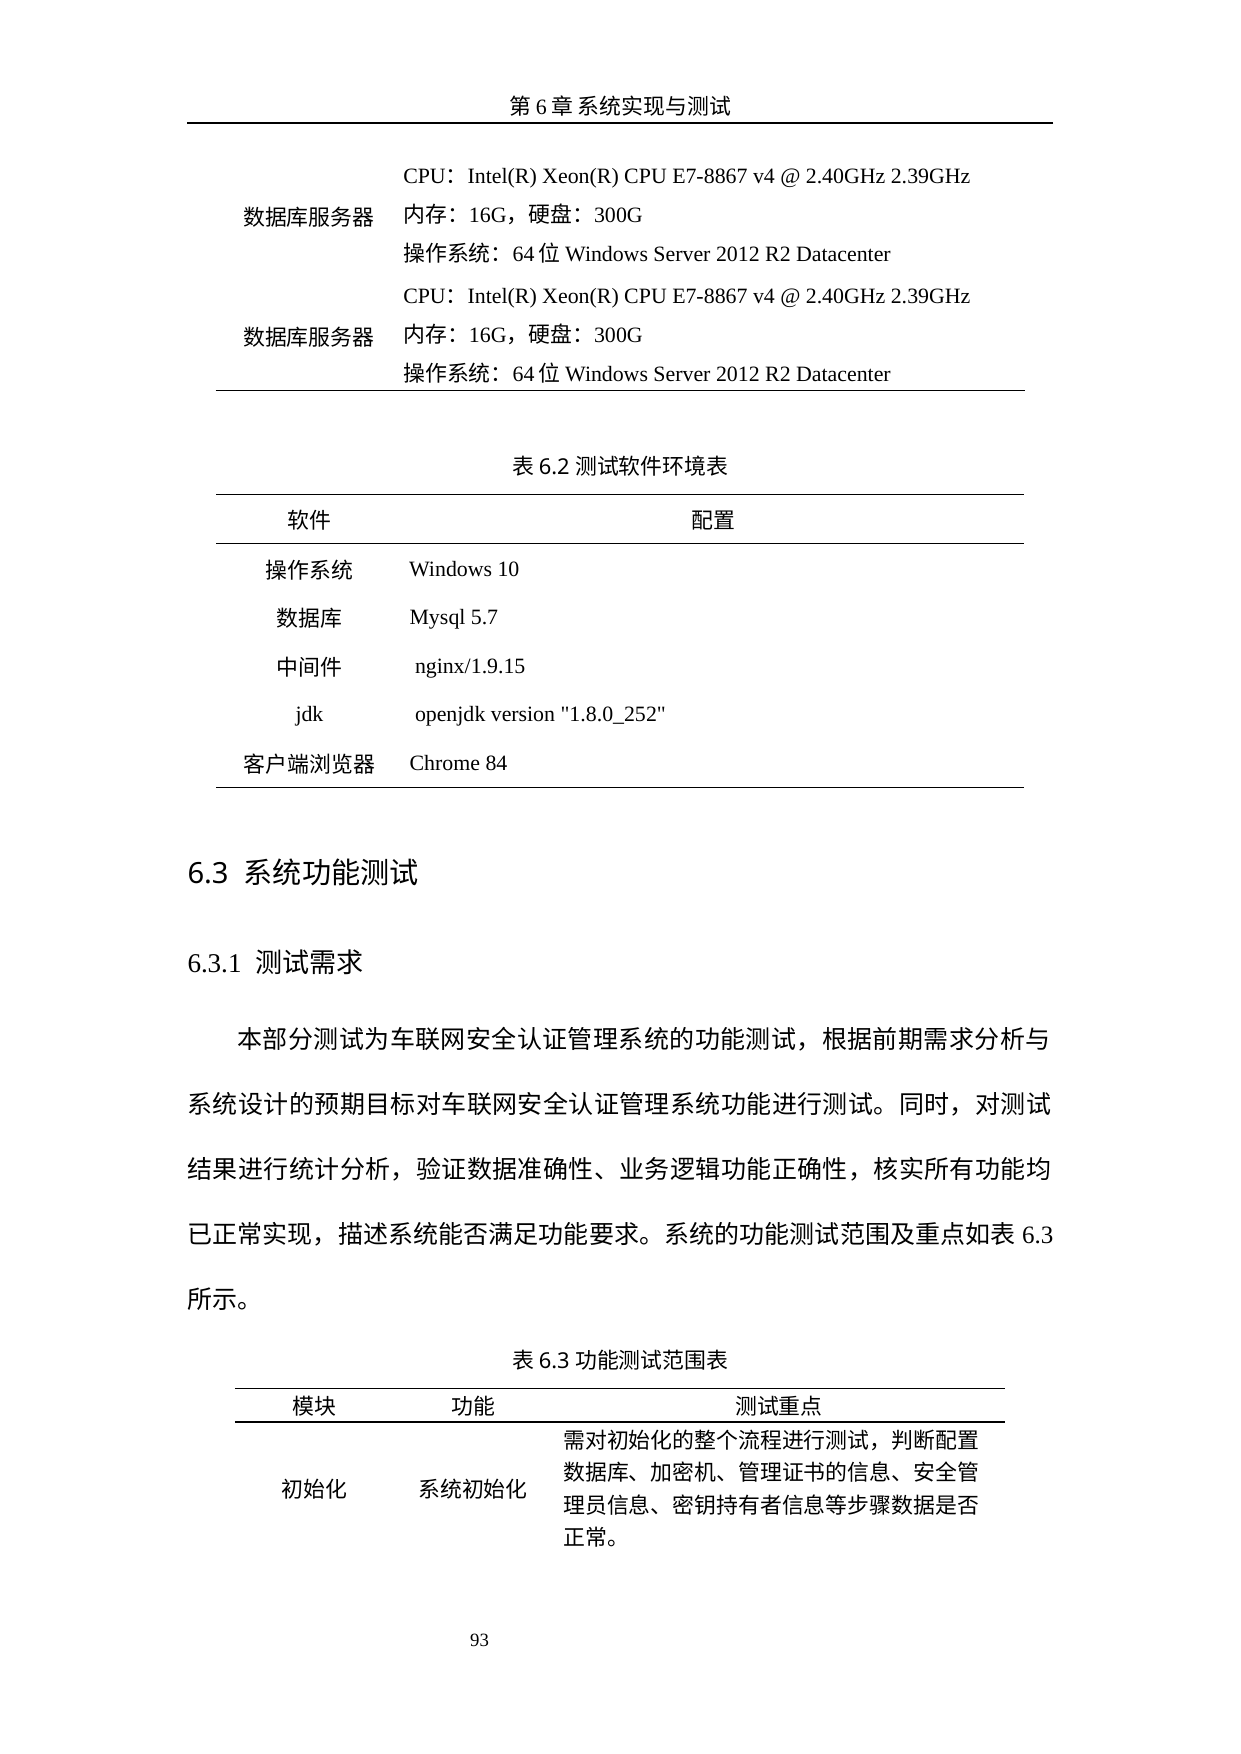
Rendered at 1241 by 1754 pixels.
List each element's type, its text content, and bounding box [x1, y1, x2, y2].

table_header 配置 [402, 495, 1024, 543]
table_header 模块 [235, 1389, 394, 1421]
text 表6.2 测试软件环境表 [187, 448, 1053, 481]
table_cell nginx/1.9.15 [402, 641, 1024, 690]
table_cell 系统初始化 [394, 1423, 552, 1552]
table_cell 需对初始化的整个流程进行测试，判断配置数据库、加密机、管理证书的信息、安全管理员信息、密钥持有者信息等步骤数据是否正常。 [552, 1423, 1005, 1552]
table_cell 数据库 [216, 593, 402, 641]
text 6.3 系统功能测试 [187, 838, 1053, 903]
table_cell 数据库服务器 [216, 270, 401, 390]
table_cell 客户端浏览器 [216, 738, 402, 787]
table_cell jdk [216, 690, 402, 738]
table_cell 初始化 [235, 1423, 394, 1552]
table_cell 操作系统 [216, 544, 402, 593]
table_cell openjdk version "1.8.0_252" [402, 690, 1024, 738]
table_cell Windows 10 [402, 544, 1024, 593]
table_cell Mysql 5.7 [402, 593, 1024, 641]
text 表6.3 功能测试范围表 [187, 1343, 1053, 1375]
table_cell 中间件 [216, 641, 402, 690]
table_header 功能 [394, 1389, 552, 1421]
table_cell 数据库服务器 [216, 150, 401, 270]
table_header 软件 [216, 495, 402, 543]
text 本部分测试为车联网安全认证管理系统的功能测试，根据前期需求分析与系统设计的预期目标对车联网安全认证管理系统功能进行测试。同时，对测试结果进行统计分析，验证数据准确性、业务逻辑功能正确性，核实所有功能均已正常实现，描述系统能否满足功能要求。系统的功能测试范围及重点如表6.3所示。 [187, 1005, 1053, 1330]
table_cell CPU：Intel(R) Xeon(R) CPU E7-8867 v4 @ 2.40GHz 2.39GHz 内存：16G，硬盘：300G 操作系统：64位Windows Server 2012 R2 Datacenter [401, 270, 1025, 390]
table_cell CPU：Intel(R) Xeon(R) CPU E7-8867 v4 @ 2.40GHz 2.39GHz 内存：16G，硬盘：300G 操作系统：64位Windows Server 2012 R2 Datacenter [401, 150, 1025, 270]
table_cell Chrome 84 [402, 738, 1024, 787]
text 6.3.1 测试需求 [187, 928, 1053, 993]
table_header 测试重点 [552, 1389, 1005, 1421]
